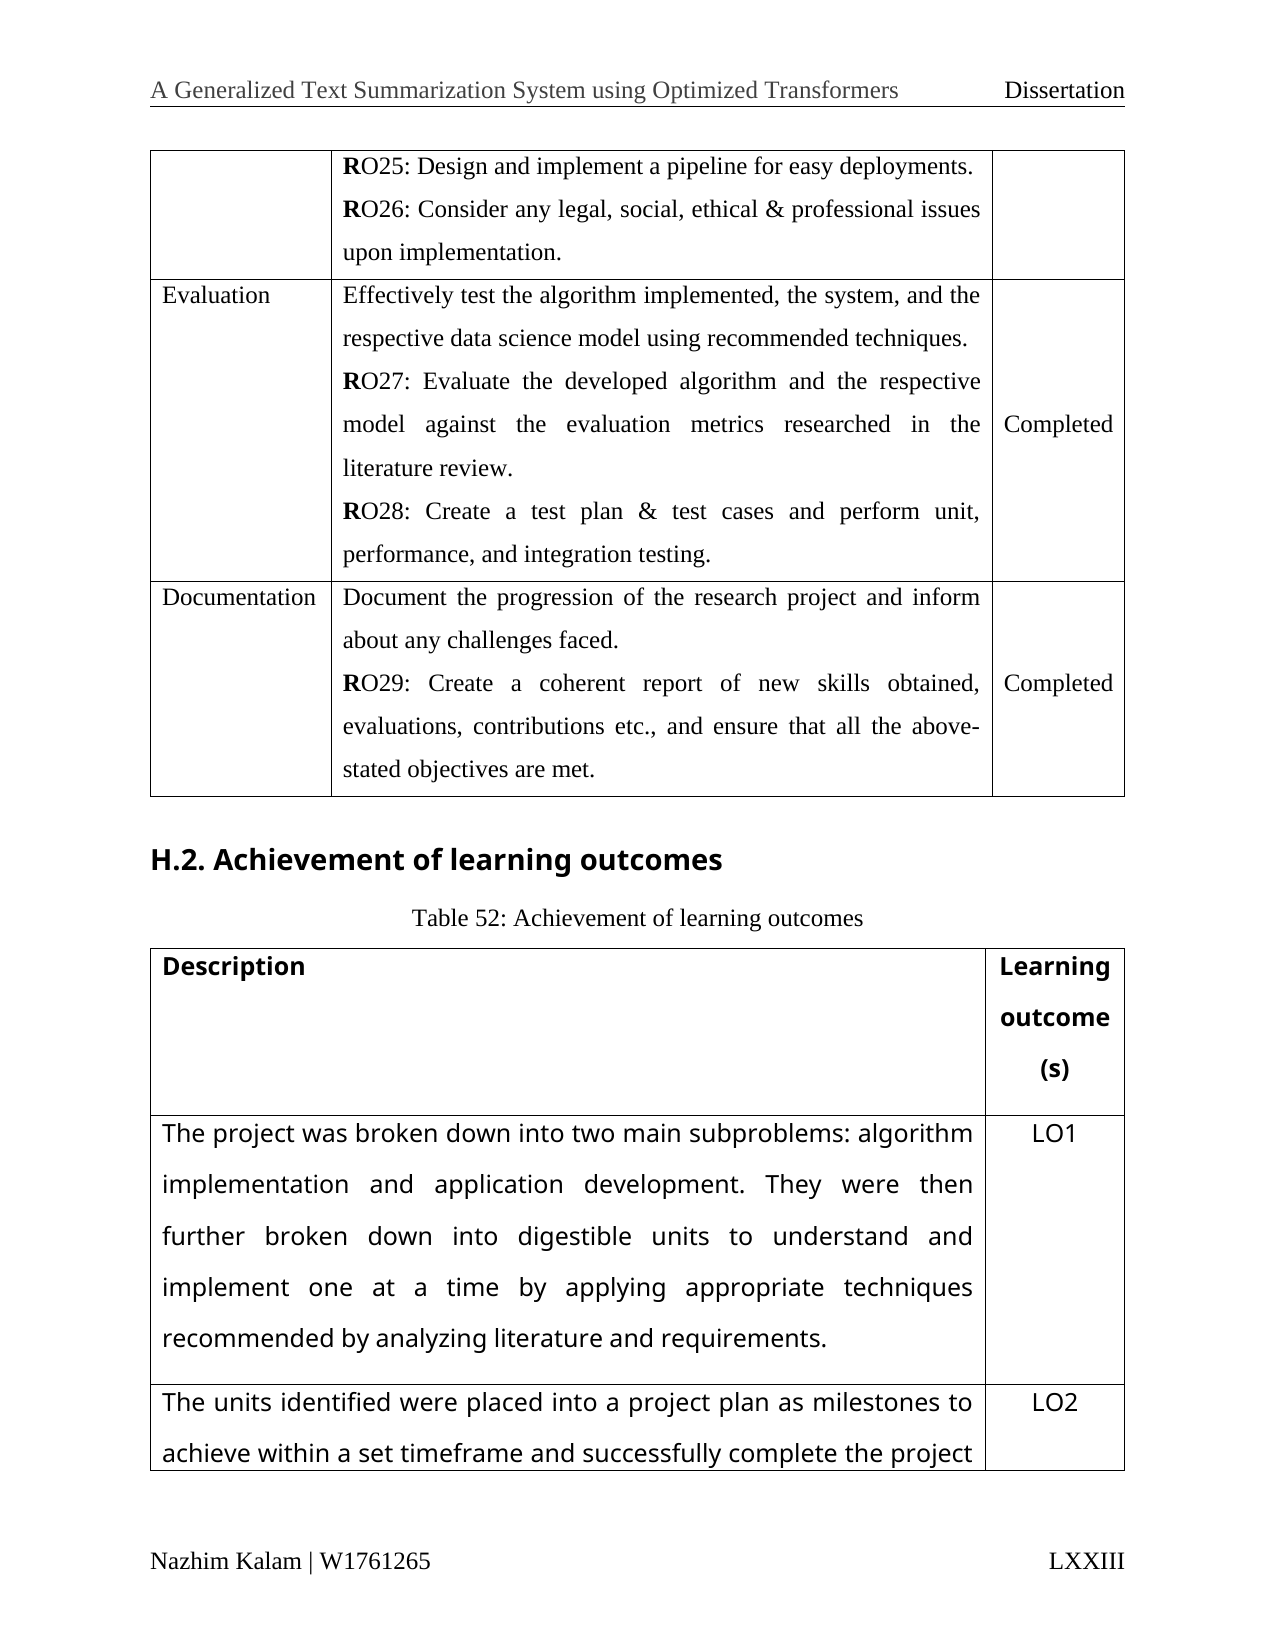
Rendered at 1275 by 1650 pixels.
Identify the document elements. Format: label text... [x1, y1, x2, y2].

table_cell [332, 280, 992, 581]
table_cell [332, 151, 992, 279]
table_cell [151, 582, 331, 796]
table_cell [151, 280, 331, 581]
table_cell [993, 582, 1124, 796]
subtitle H.2. Achievement of learning outcomes [150, 839, 1125, 879]
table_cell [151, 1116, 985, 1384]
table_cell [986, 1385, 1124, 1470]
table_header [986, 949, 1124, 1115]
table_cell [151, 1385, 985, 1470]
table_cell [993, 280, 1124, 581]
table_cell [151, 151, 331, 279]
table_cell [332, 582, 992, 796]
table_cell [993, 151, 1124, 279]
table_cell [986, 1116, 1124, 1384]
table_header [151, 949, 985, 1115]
